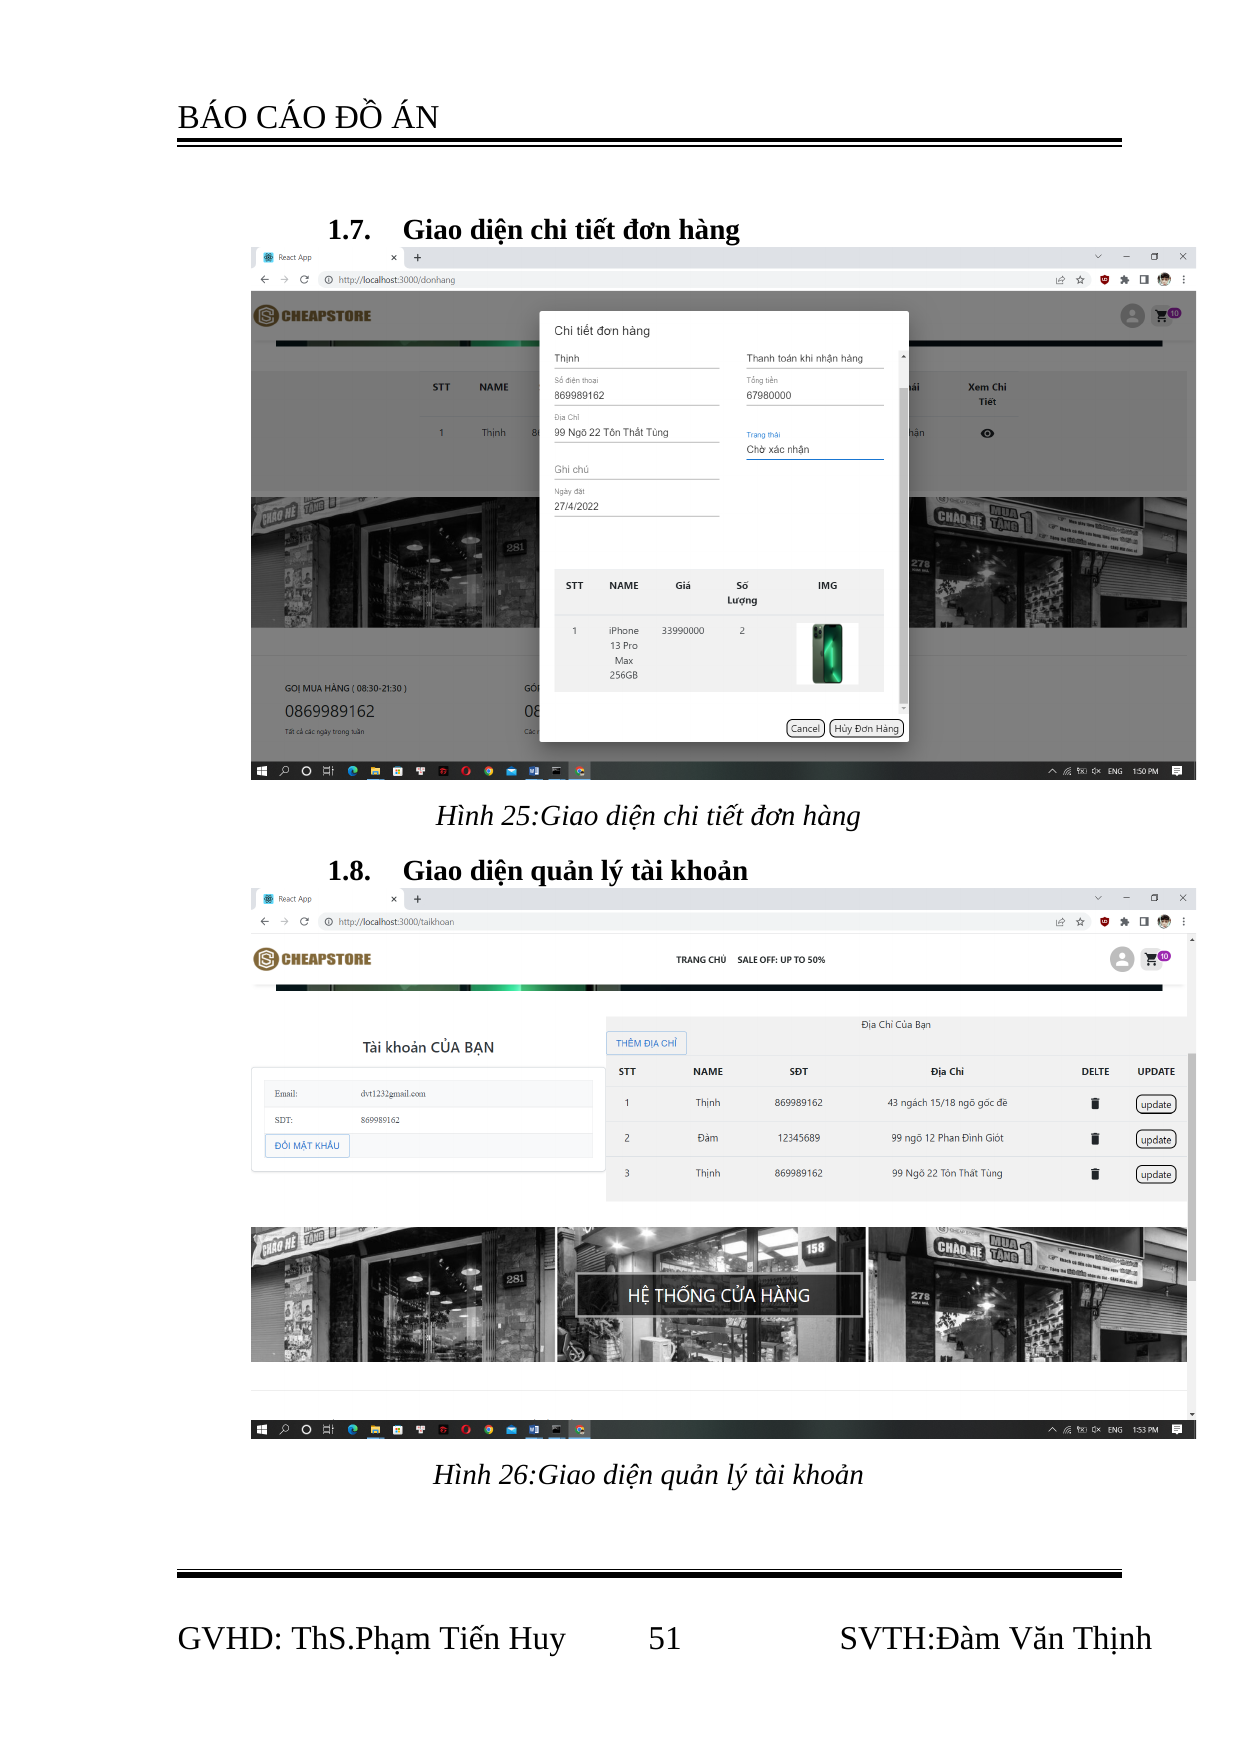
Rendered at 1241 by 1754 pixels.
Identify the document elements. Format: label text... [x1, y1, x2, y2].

picture [251, 247, 1197, 780]
picture [251, 888, 1197, 1439]
list Giao diện quản lý tài khoản [327, 853, 1122, 886]
list Giao diện chi tiết đơn hàng [327, 212, 1122, 246]
text Hình 25:Giao diện chi tiết đơn hàng [177, 798, 1122, 832]
text Hình 26:Giao diện quản lý tài khoản [177, 1457, 1122, 1491]
